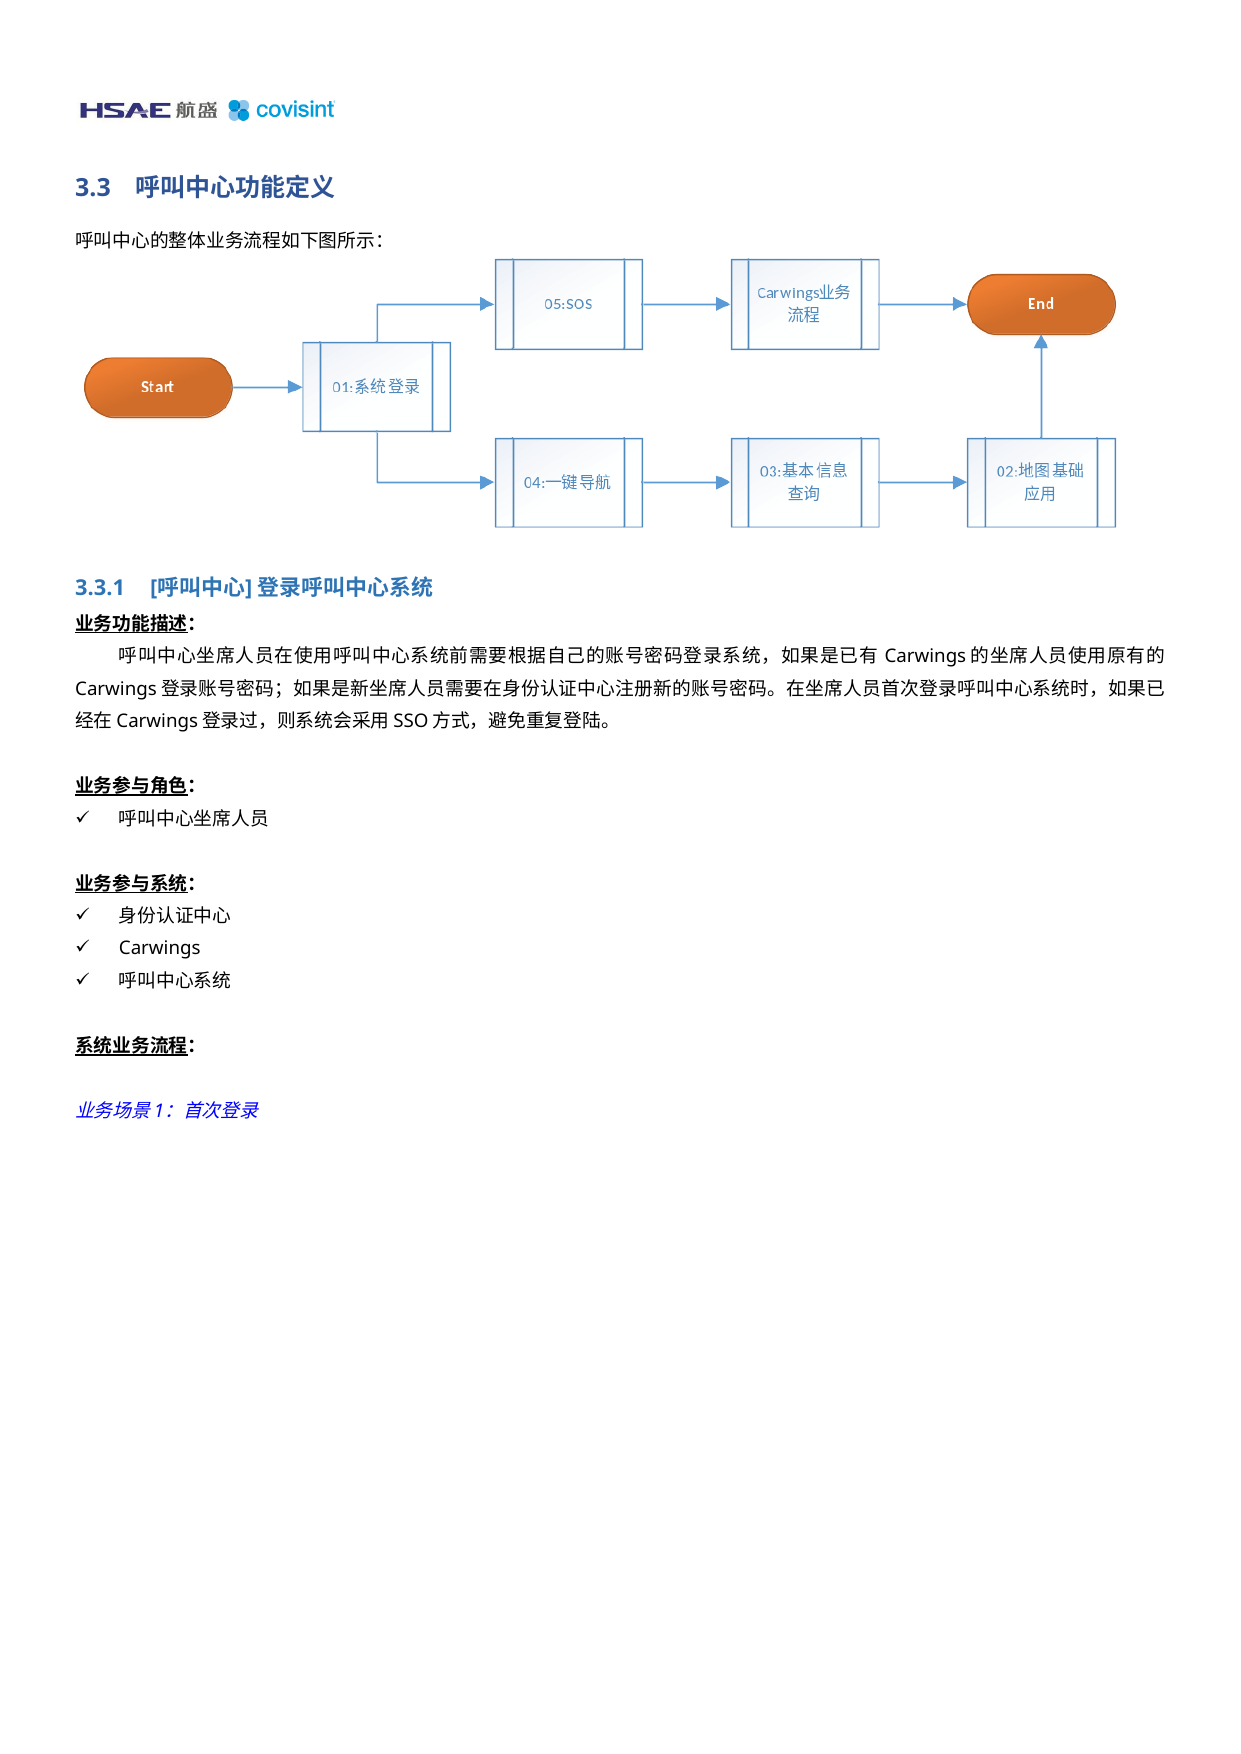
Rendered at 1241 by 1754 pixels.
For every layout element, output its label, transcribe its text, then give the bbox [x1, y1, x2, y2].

text 业务场景1：首次登录 [75, 1093, 1165, 1126]
list 呼叫中心系统 [75, 963, 1165, 996]
text 业务参与系统： [75, 866, 1165, 898]
picture [75, 89, 224, 132]
list Carwings [75, 931, 1165, 963]
text 呼叫中心坐席人员在使用呼叫中心系统前需要根据自己的账号密码登录系统，如果是已有Carwings的坐席人员使用原有的Carwings登录账号密码；如果是新坐席人员需要在身份认证中心注册新的账号密码。在坐席人员首次登录呼叫中心系统时，如果已经在Carwings登录过，则系统会采用SSO方式，避免重复登陆。 [75, 638, 1165, 736]
subtitle [呼叫中心] 登录呼叫中心系统 [75, 569, 1165, 602]
text 系统业务流程： [75, 1028, 1165, 1061]
list 身份认证中心 [75, 898, 1165, 931]
text 呼叫中心的整体业务流程如下图所示： [75, 223, 1165, 256]
picture [228, 88, 335, 132]
text 业务功能描述： [75, 606, 1165, 638]
list 呼叫中心坐席人员 [75, 801, 1165, 833]
subtitle 呼叫中心功能定义 [75, 153, 1165, 218]
text 业务参与角色： [75, 768, 1165, 801]
